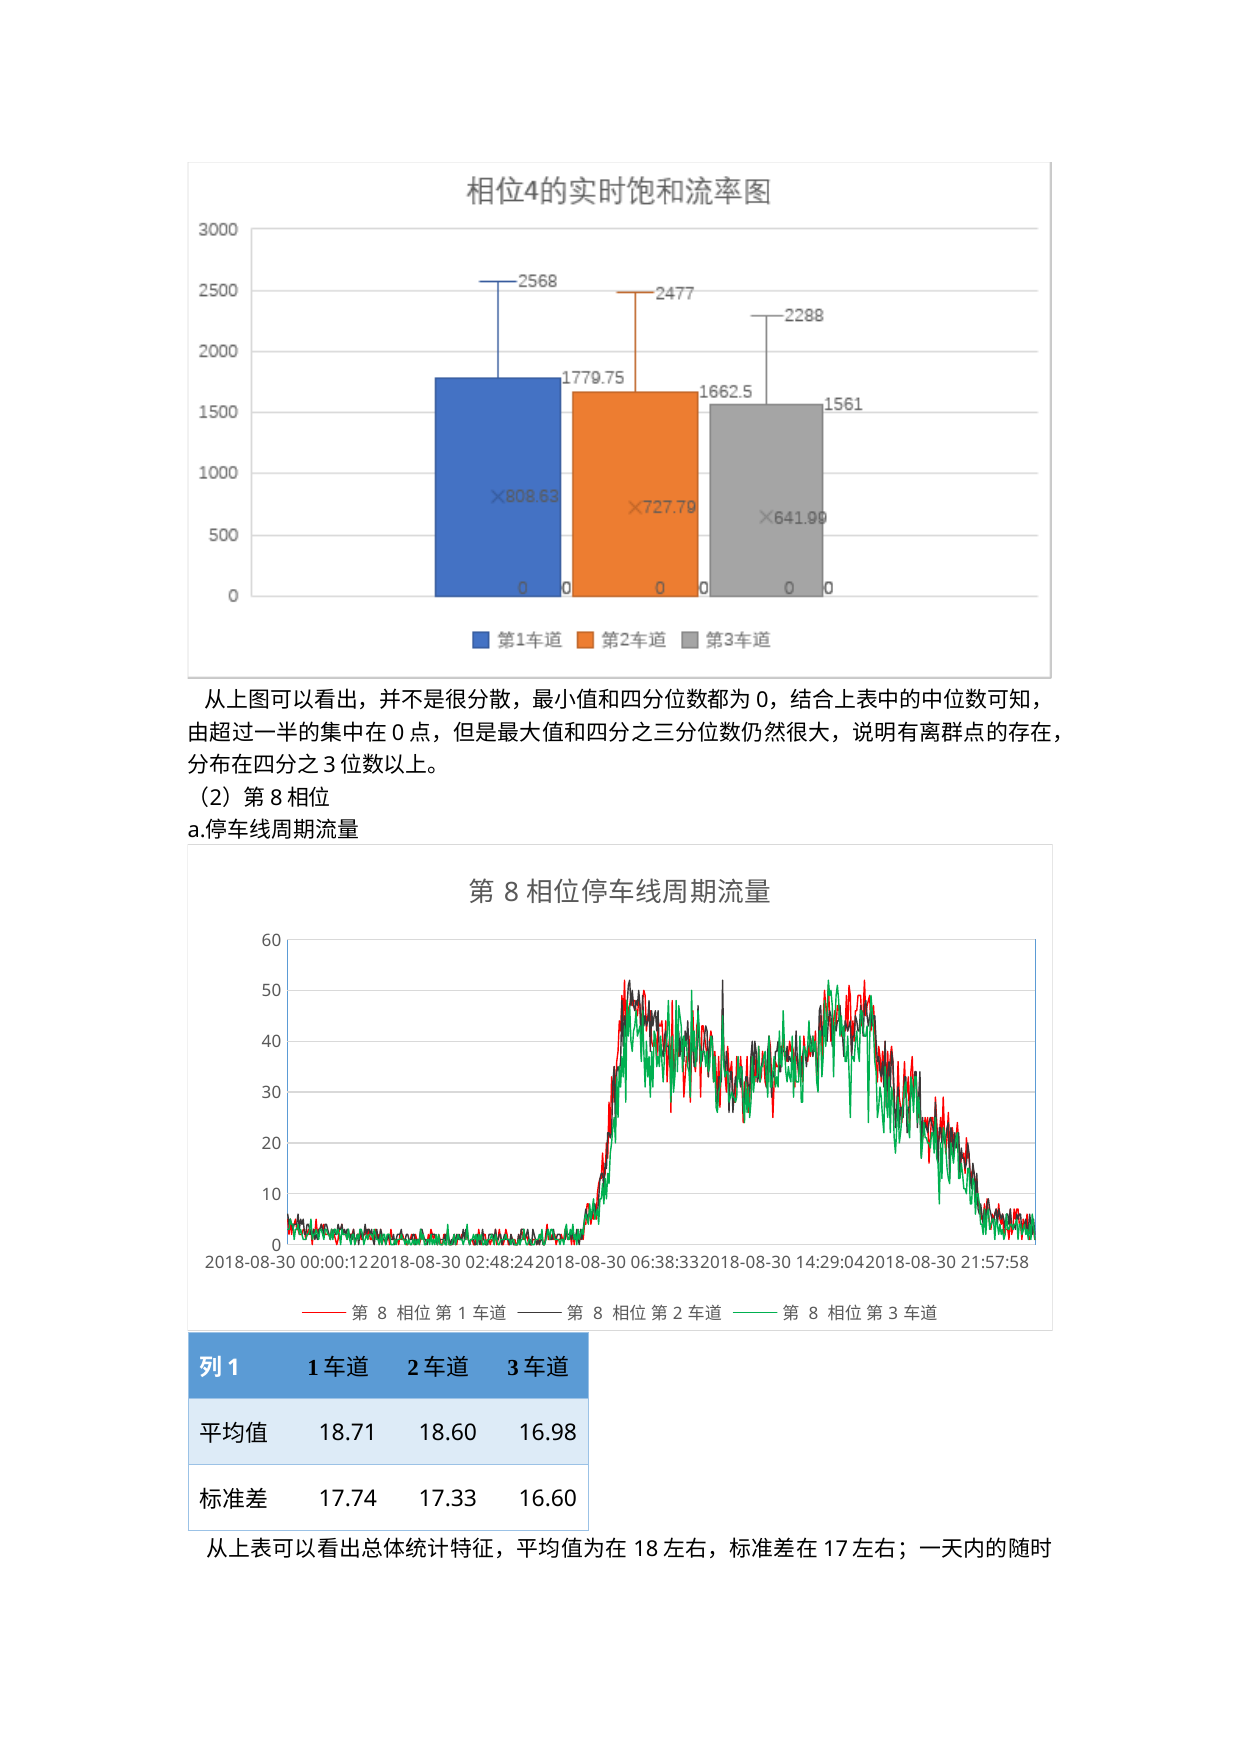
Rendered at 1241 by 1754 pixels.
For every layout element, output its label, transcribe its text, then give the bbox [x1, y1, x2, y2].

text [187, 1531, 1053, 1564]
text a.停车线周期流量 [187, 812, 1053, 844]
table_cell 标准差 [189, 1465, 288, 1530]
table_header 列1 [189, 1333, 288, 1398]
table_cell 17.33 [388, 1465, 488, 1530]
table_cell 平均值 [189, 1399, 288, 1464]
table_cell 18.60 [388, 1399, 488, 1464]
table_cell 17.74 [288, 1465, 388, 1530]
table_header 2车道 [388, 1333, 488, 1398]
table_cell 16.98 [488, 1399, 588, 1464]
table_header 3车道 [488, 1333, 588, 1398]
table_header 1车道 [288, 1333, 388, 1398]
picture [187, 162, 1053, 680]
table_cell 16.60 [488, 1465, 588, 1530]
table_cell 18.71 [288, 1399, 388, 1464]
text （2）第8相位 [187, 779, 1053, 812]
text 从上图可以看出，并不是很分散，最小值和四分位数都为0，结合上表中的中位数可知，由超过一半的集中在0点，但是最大值和四分之三分位数仍然很大，说明有离群点的存在，分布在四分之3位数以上。 [187, 682, 1053, 779]
